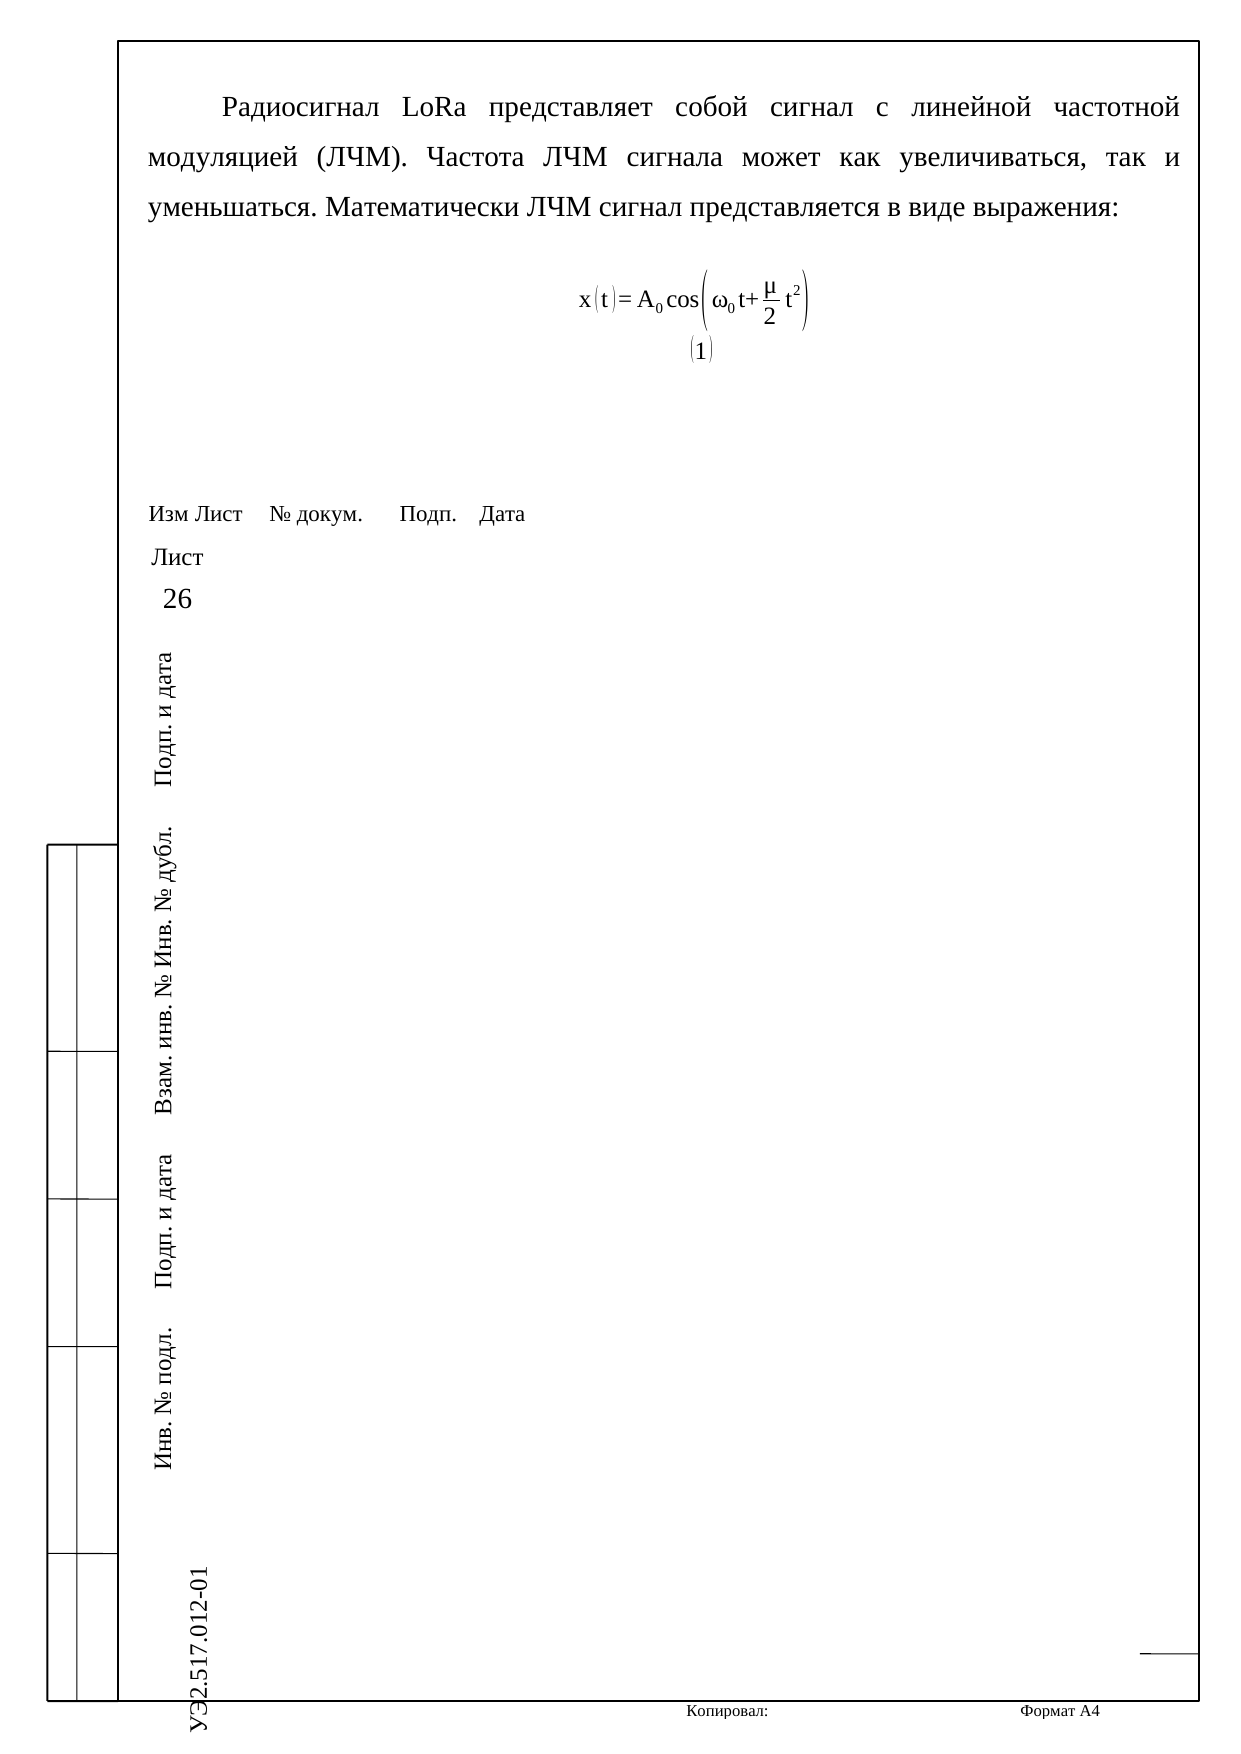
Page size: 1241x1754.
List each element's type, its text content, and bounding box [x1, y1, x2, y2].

text Радиосигнал LoRa представляет собой сигнал с линейной частотной модуляцией (ЛЧМ). Частота ЛЧМ сигнала может как увеличиваться, так и уменьшаться. Математически ЛЧМ сигнал представляется в виде выражения: [148, 89, 1181, 223]
